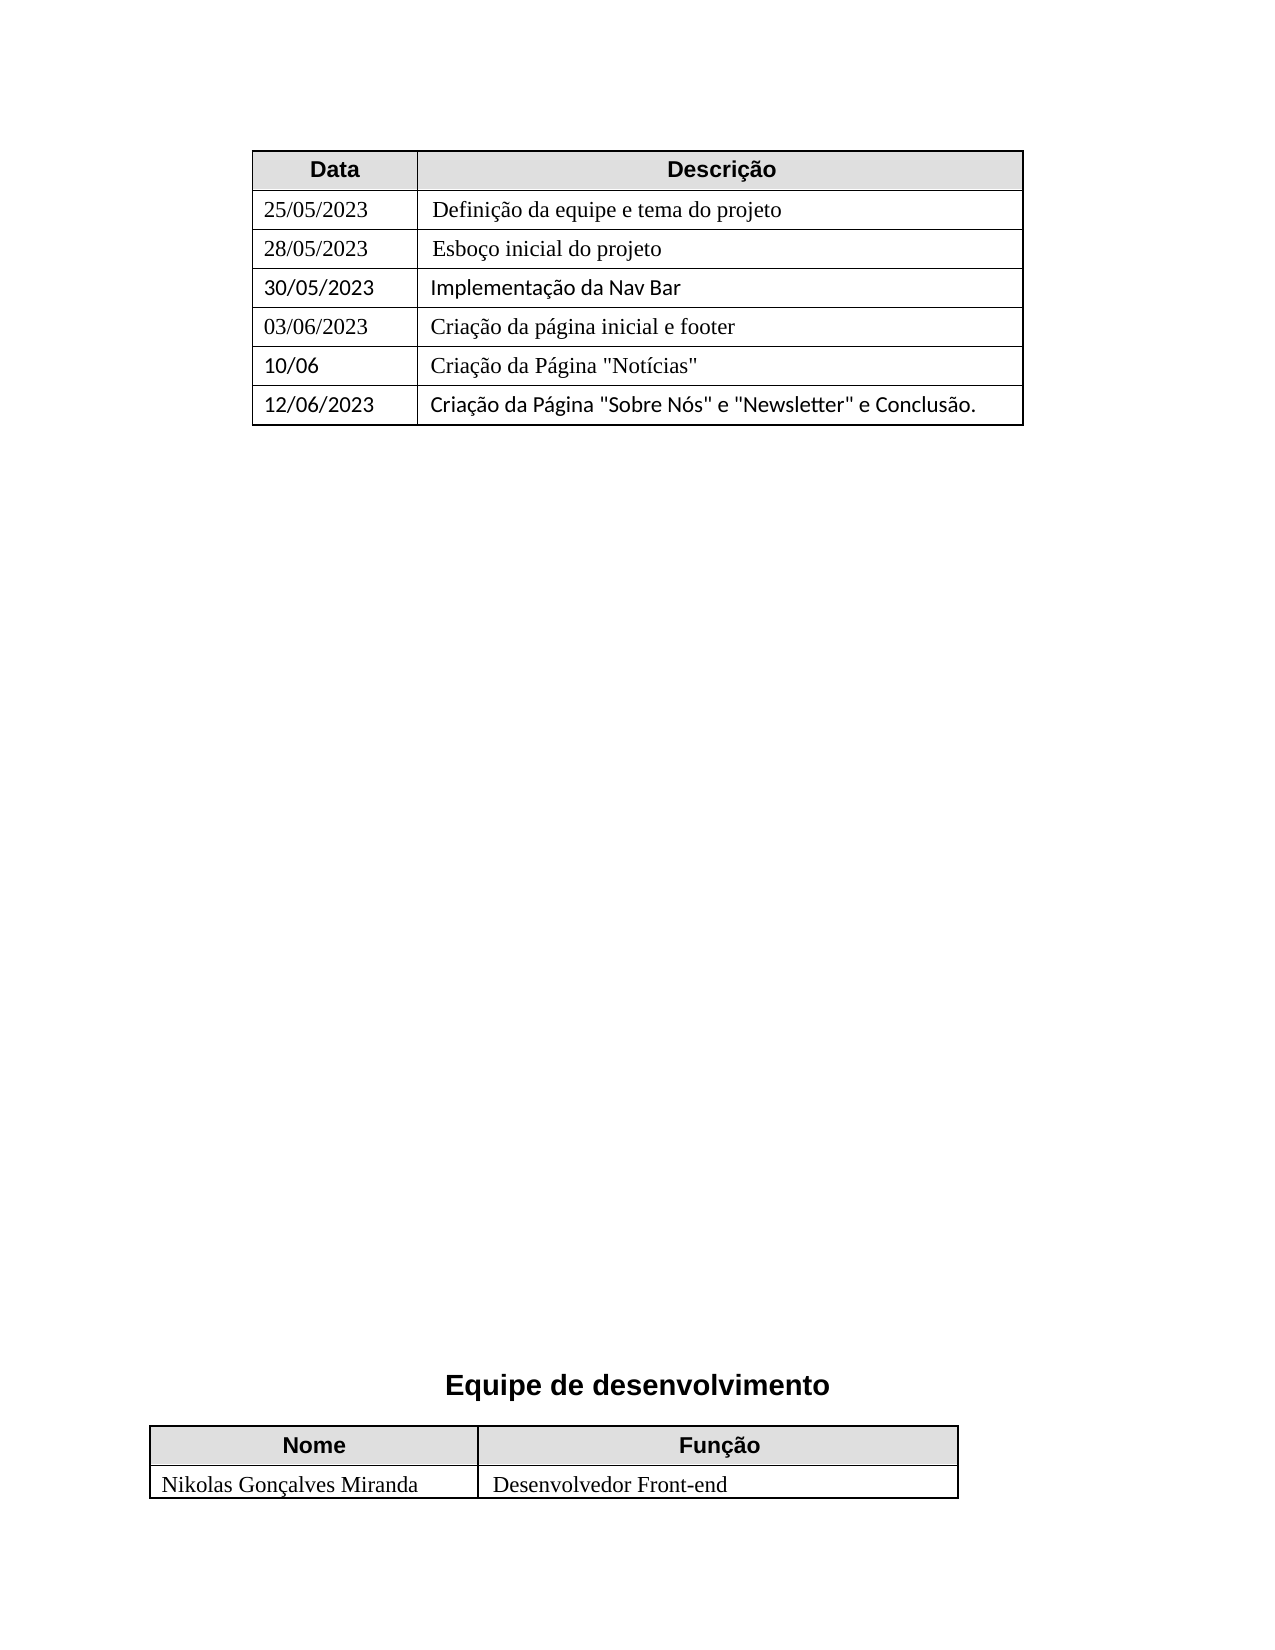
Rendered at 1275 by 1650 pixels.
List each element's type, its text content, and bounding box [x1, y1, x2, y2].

table_cell Criação da Página "Sobre Nós" e "Newsletter" e Conclusão. [418, 386, 1022, 424]
table_cell Criação da Página "Notícias" [418, 347, 1022, 385]
table_cell Implementação da Nav Bar [418, 269, 1022, 307]
table_cell Definição da equipe e tema do projeto [418, 191, 1022, 228]
table_cell Criação da página inicial e footer [418, 308, 1022, 346]
table_cell 30/05/2023 [253, 269, 417, 307]
table_header Data [253, 152, 417, 189]
table_cell 25/05/2023 [253, 191, 417, 228]
text Equipe de desenvolvimento [150, 1375, 1125, 1400]
table_cell 28/05/2023 [253, 230, 417, 268]
table_header Função [479, 1427, 957, 1464]
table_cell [151, 1466, 477, 1497]
table_cell 12/06/2023 [253, 386, 417, 424]
table_header Descrição [418, 152, 1022, 189]
table_header Nome [151, 1427, 477, 1464]
table_cell 03/06/2023 [253, 308, 417, 346]
table_cell Esboço inicial do projeto [418, 230, 1022, 268]
table_cell 10/06 [253, 347, 417, 385]
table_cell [479, 1466, 957, 1497]
